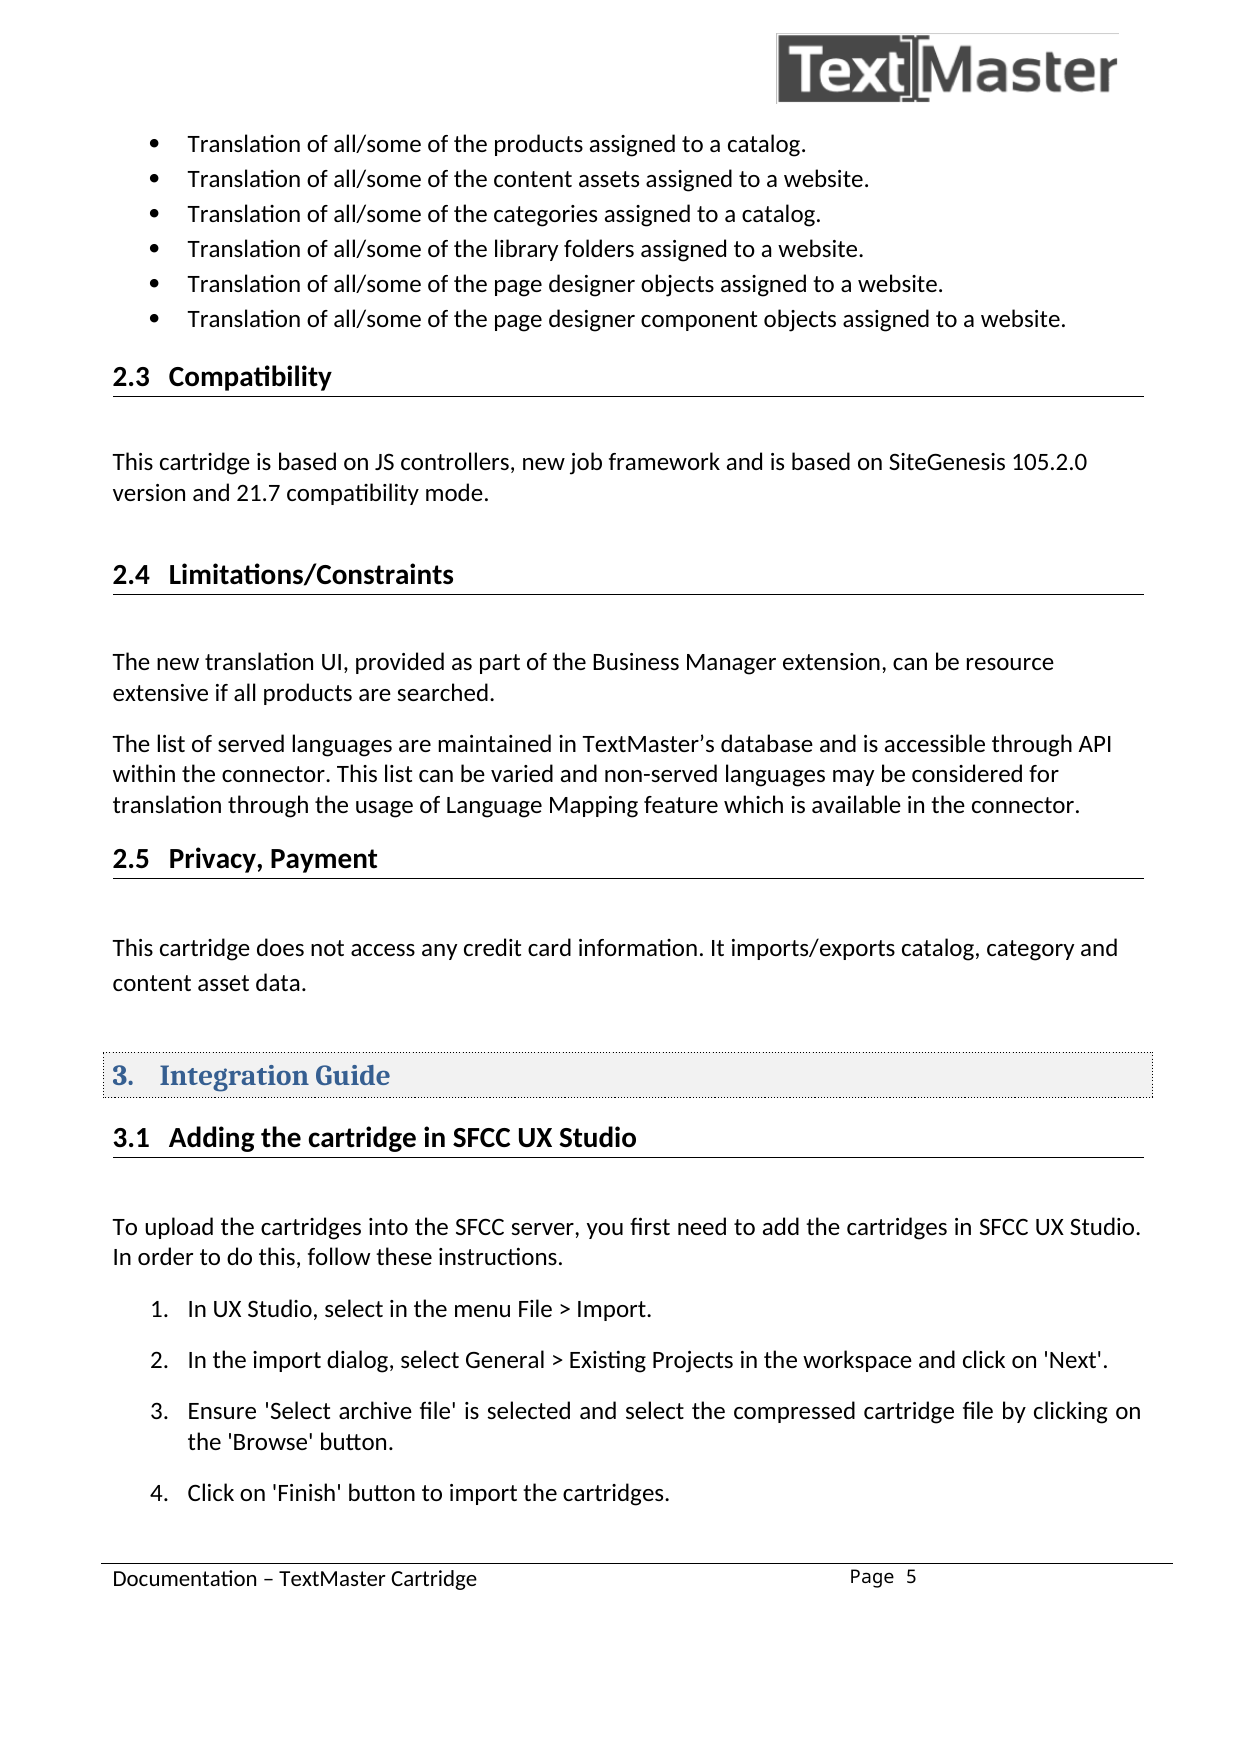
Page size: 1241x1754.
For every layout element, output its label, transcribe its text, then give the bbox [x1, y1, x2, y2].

text To upload the cartridges into the SFCC server, you first need to add the cartridges in SFCC UX Studio. In order to do this, follow these instructions. [112, 1211, 1144, 1272]
picture [775, 33, 1119, 104]
list Translation of all/some of the categories assigned to a catalog. [150, 198, 1144, 228]
list Translation of all/some of the library folders assigned to a website. [150, 233, 1144, 263]
list Click on 'Finish' button to import the cartridges. [150, 1477, 1144, 1508]
subtitle Compatibility [112, 358, 1144, 397]
list In the import dialog, select General > Existing Projects in the workspace and click on 'Next'. [150, 1344, 1144, 1374]
list Translation of all/some of the page designer objects assigned to a website. [150, 268, 1144, 298]
text This cartridge is based on JS controllers, new job framework and is based on SiteGenesis 105.2.0 version and 21.7 compatibility mode. [112, 446, 1144, 507]
list Translation of all/some of the products assigned to a catalog. [150, 128, 1144, 158]
subtitle Adding the cartridge in SFCC UX Studio [112, 1119, 1144, 1158]
text The new translation UI, provided as part of the Business Manager extension, can be resource extensive if all products are searched. [112, 646, 1144, 707]
text This cartridge does not access any credit card information. It imports/exports catalog, category and content asset data. [112, 932, 1144, 998]
subtitle Integration Guide [103, 1052, 1153, 1098]
subtitle Limitations/Constraints [112, 556, 1144, 595]
text The list of served languages are maintained in TextMaster’s database and is accessible through API within the connector. This list can be varied and non-served languages may be considered for translation through the usage of Language Mapping feature which is available in the connector. [112, 728, 1144, 819]
list Translation of all/some of the page designer component objects assigned to a website. [150, 303, 1144, 333]
list Translation of all/some of the content assets assigned to a website. [150, 163, 1144, 193]
list Ensure 'Select archive file' is selected and select the compressed cartridge file by clicking on the 'Browse' button. [150, 1395, 1144, 1456]
list In UX Studio, select in the menu File > Import. [150, 1293, 1144, 1323]
subtitle Privacy, Payment [112, 840, 1144, 879]
